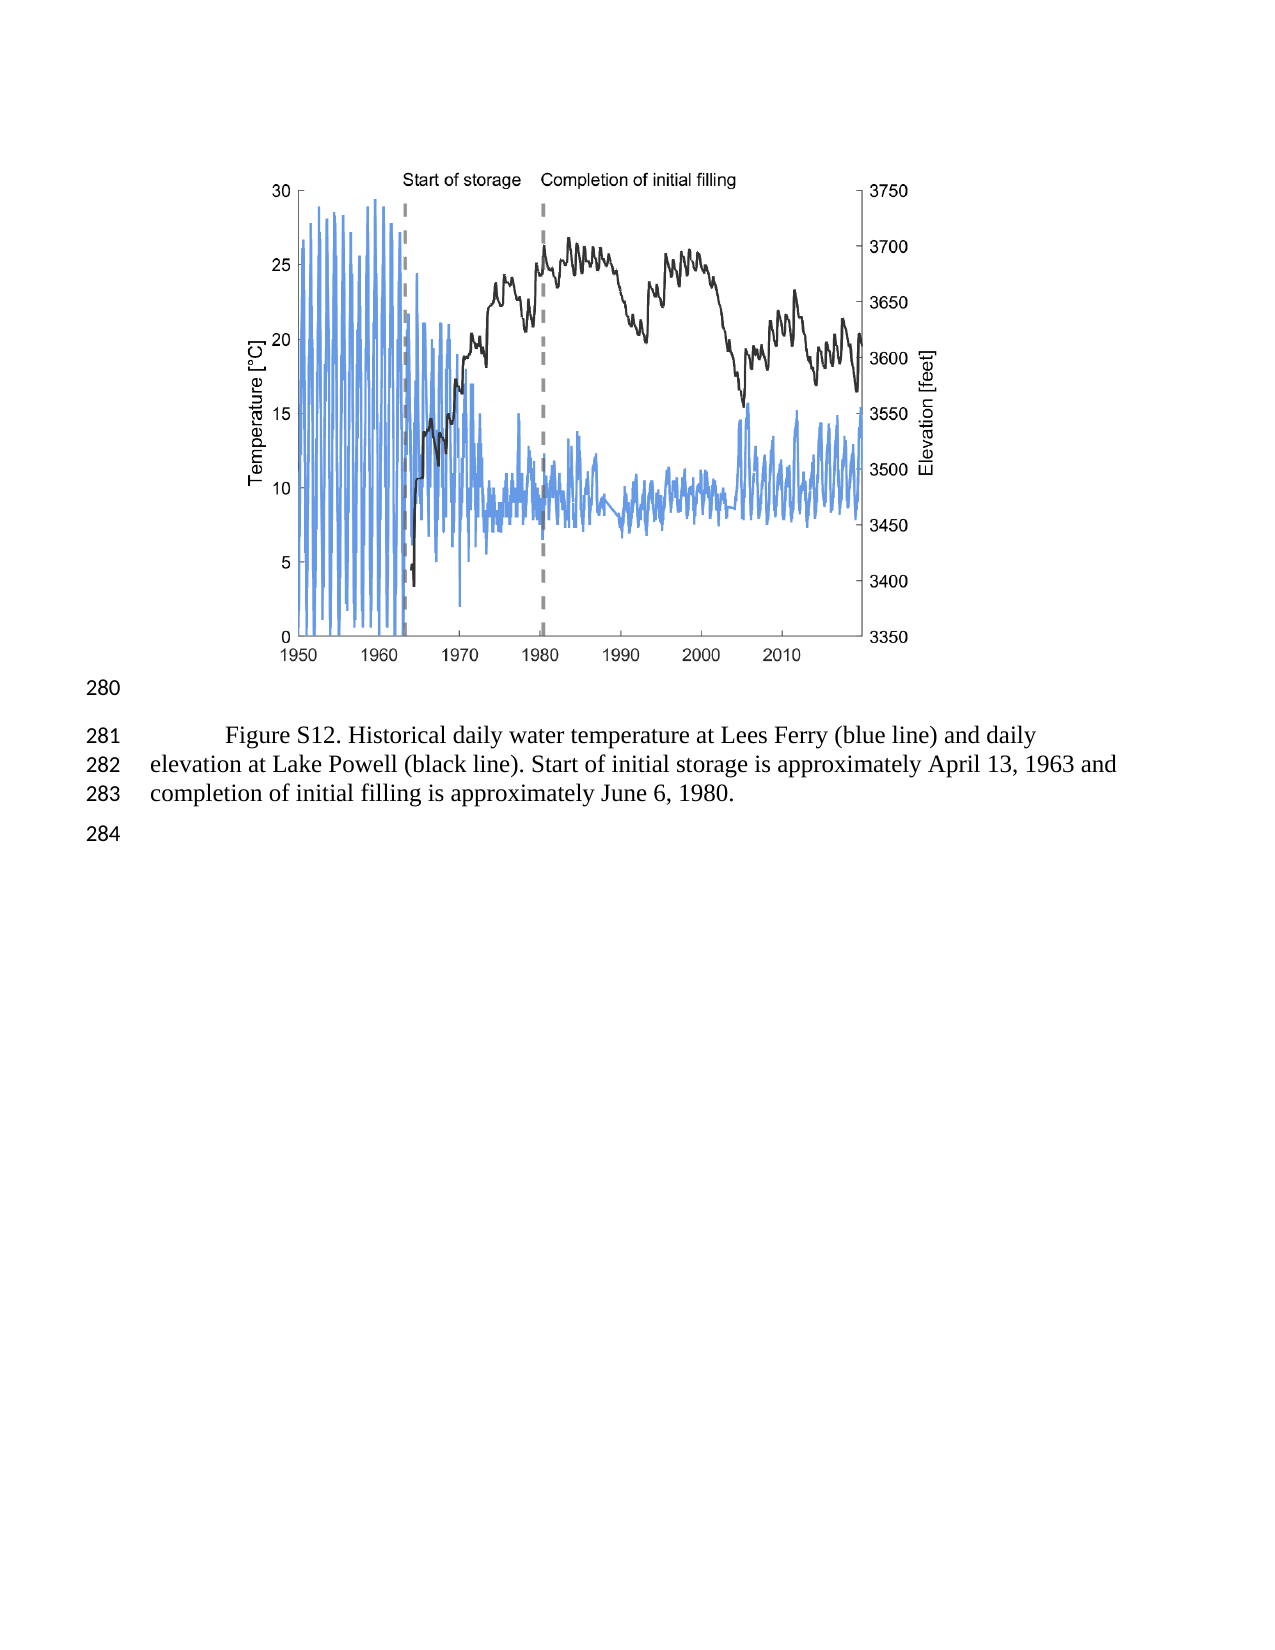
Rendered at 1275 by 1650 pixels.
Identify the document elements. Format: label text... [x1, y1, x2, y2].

picture [225, 150, 953, 696]
subtitle Figure S12. Historical daily water temperature at Lees Ferry (blue line) and daily elevation at Lake Powell (black line). Start of initial storage is approximately April 13, 1963 and completion of initial filling is approximately June 6, 1980. [150, 721, 1125, 807]
